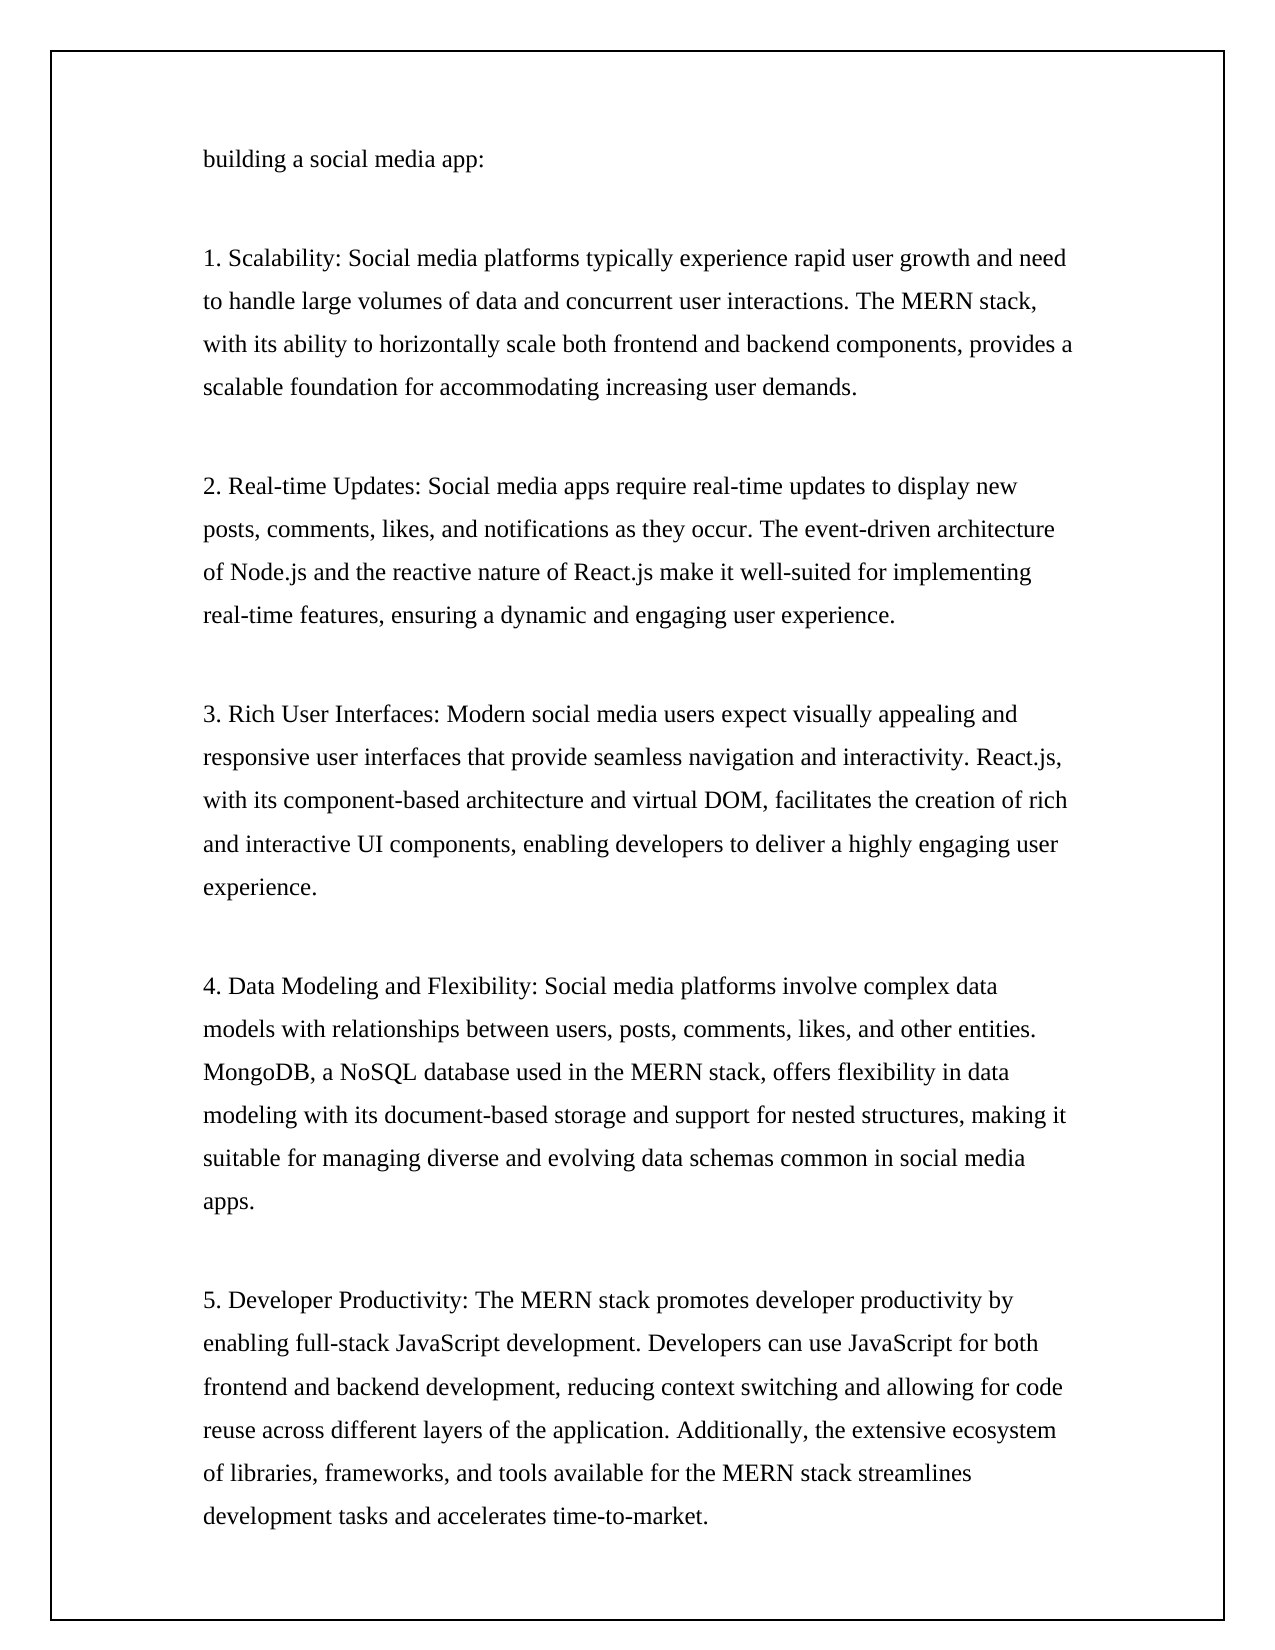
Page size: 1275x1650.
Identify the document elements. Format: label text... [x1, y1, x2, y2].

subtitle 4. Data Modeling and Flexibility: Social media platforms involve complex data models with relationships between users, posts, comments, likes, and other entities. MongoDB, a NoSQL database used in the MERN stack, offers flexibility in data modeling with its document-based storage and support for nested structures, making it suitable for managing diverse and evolving data schemas common in social media apps. [203, 971, 1073, 1215]
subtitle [203, 144, 1073, 172]
subtitle 3. Rich User Interfaces: Modern social media users expect visually appealing and responsive user interfaces that provide seamless navigation and interactivity. React.js, with its component-based architecture and virtual DOM, facilitates the creation of rich and interactive UI components, enabling developers to deliver a highly engaging user experience. [203, 699, 1073, 901]
subtitle 5. Developer Productivity: The MERN stack promotes developer productivity by enabling full-stack JavaScript development. Developers can use JavaScript for both frontend and backend development, reducing context switching and allowing for code reuse across different layers of the application. Additionally, the extensive ecosystem of libraries, frameworks, and tools available for the MERN stack streamlines development tasks and accelerates time-to-market. [203, 1285, 1073, 1530]
subtitle 1. Scalability: Social media platforms typically experience rapid user growth and need to handle large volumes of data and concurrent user interactions. The MERN stack, with its ability to horizontally scale both frontend and backend components, provides a scalable foundation for accommodating increasing user demands. [203, 243, 1073, 401]
subtitle 2. Real-time Updates: Social media apps require real-time updates to display new posts, comments, likes, and notifications as they occur. The event-driven architecture of Node.js and the reactive nature of React.js make it well-suited for implementing real-time features, ensuring a dynamic and engaging user experience. [203, 471, 1073, 629]
